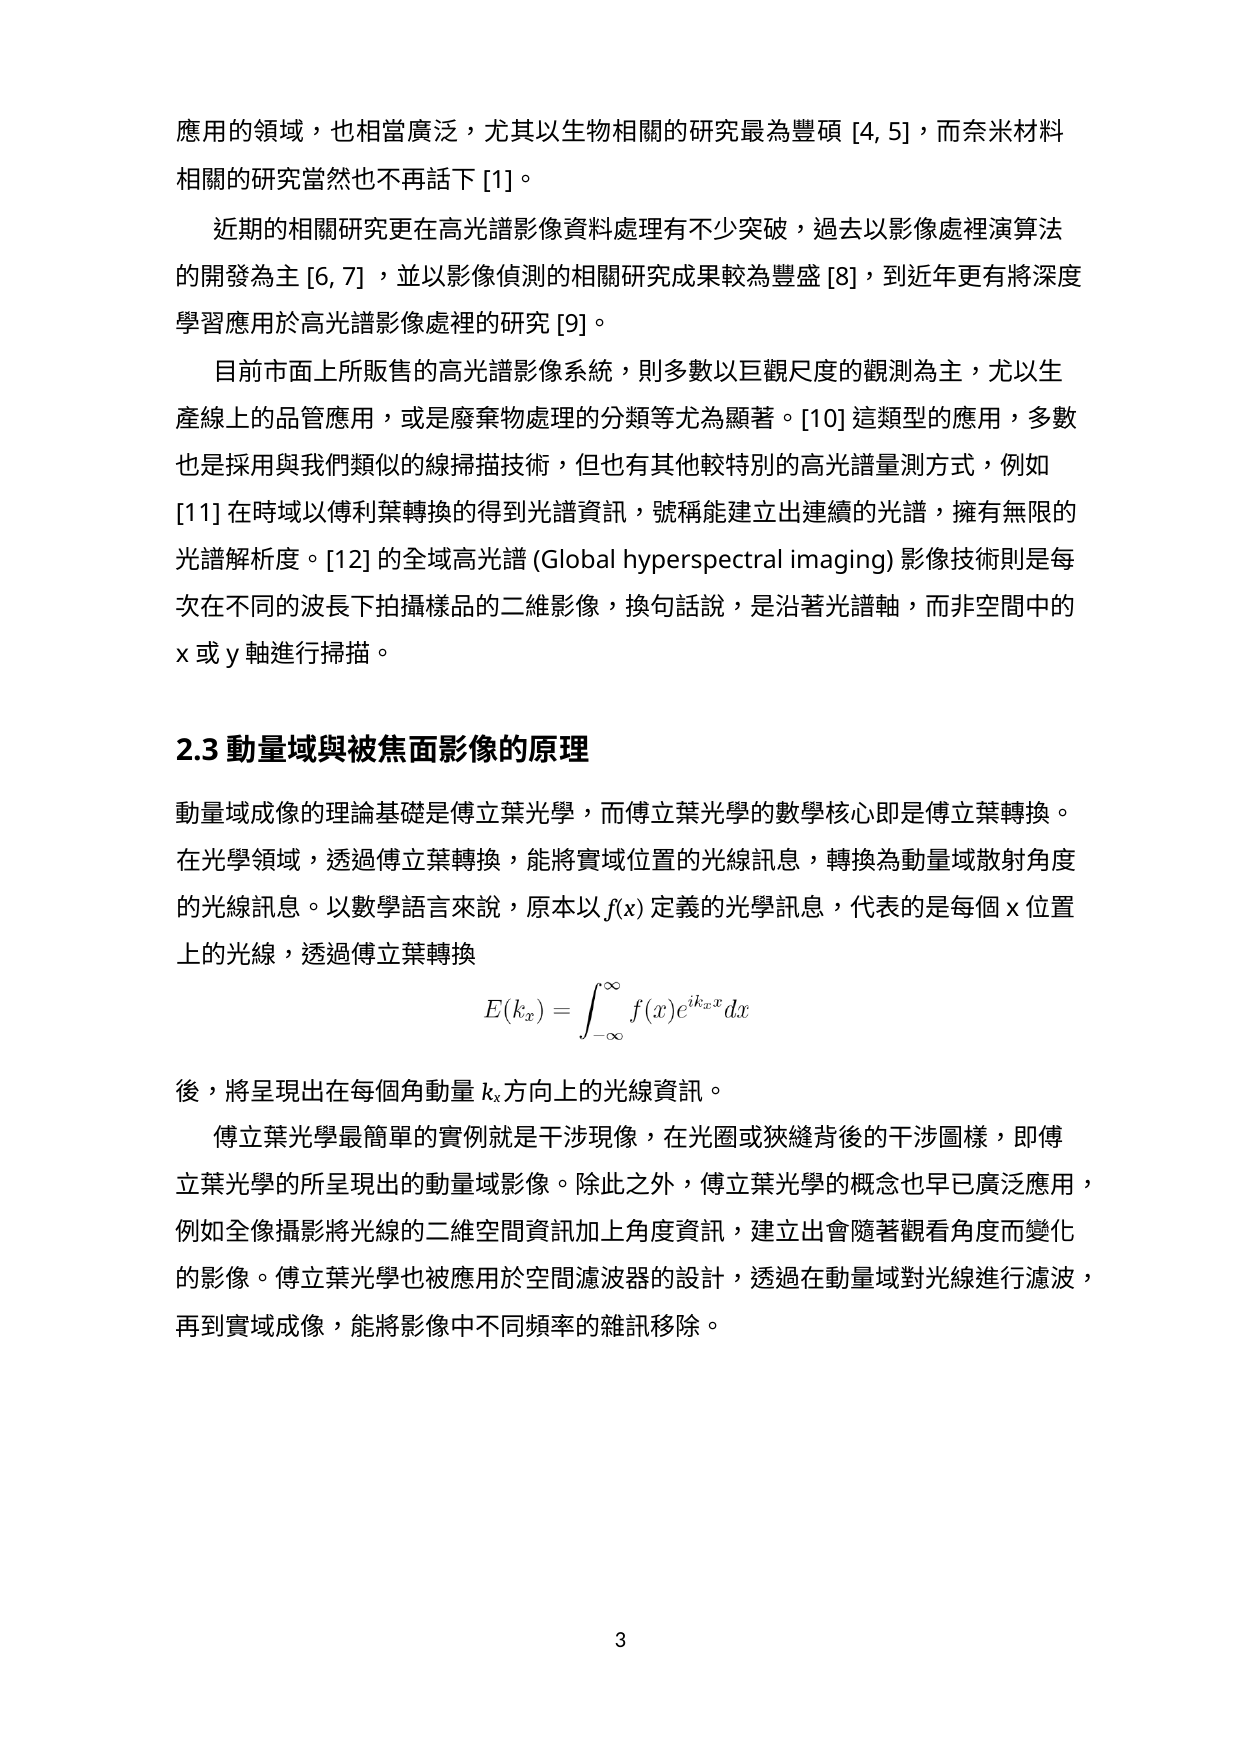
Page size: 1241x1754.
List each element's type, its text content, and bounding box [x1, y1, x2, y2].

subtitle 2.3 動量域與被焦面影像的原理 [176, 725, 1106, 769]
text 傅立葉光學最簡單的實例就是干涉現像，在光圈或狹縫背後的干涉圖樣，即傅立葉光學的所呈現出的動量域影像。除此之外，傅立葉光學的概念也早已廣泛應用，例如全像攝影將光線的二維空間資訊加上角度資訊，建立出會隨著觀看角度而變化的影像。傅立葉光學也被應用於空間濾波器的設計，透過在動量域對光線進行濾波，再到實域成像，能將影像中不同頻率的雜訊移除。 [176, 1118, 1088, 1342]
text 後，將呈現出在每個角動量 kx 方向上的光線資訊。 [176, 1071, 1088, 1108]
text 近期的相關研究更在高光譜影像資料處理有不少突破，過去以影像處裡演算法的開發為主 [6, 7] ，並以影像偵測的相關研究成果較為豐盛 [8]，到近年更有將深度學習應用於高光譜影像處裡的研究 [9]。 [176, 209, 1088, 340]
text 目前市面上所販售的高光譜影像系統，則多數以巨觀尺度的觀測為主，尤以生產線上的品管應用，或是廢棄物處理的分類等尤為顯著。[10] 這類型的應用，多數也是採用與我們類似的線掃描技術，但也有其他較特別的高光譜量測方式，例如 [11] 在時域以傅利葉轉換的得到光譜資訊，號稱能建立出連續的光譜，擁有無限的光譜解析度。[12] 的全域高光譜 (Global hyperspectral imaging) 影像技術則是每次在不同的波長下拍攝樣品的二維影像，換句話說，是沿著光譜軸，而非空間中的 x 或 y 軸進行掃描。 [176, 351, 1088, 670]
picture [483, 981, 749, 1040]
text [176, 111, 1064, 196]
text 動量域成像的理論基礎是傅立葉光學，而傅立葉光學的數學核心即是傅立葉轉換。在光學領域，透過傅立葉轉換，能將實域位置的光線訊息，轉換為動量域散射角度的光線訊息。以數學語言來說，原本以 f(x) 定義的光學訊息，代表的是每個 x 位置上的光線，透過傅立葉轉換 [176, 793, 1088, 971]
